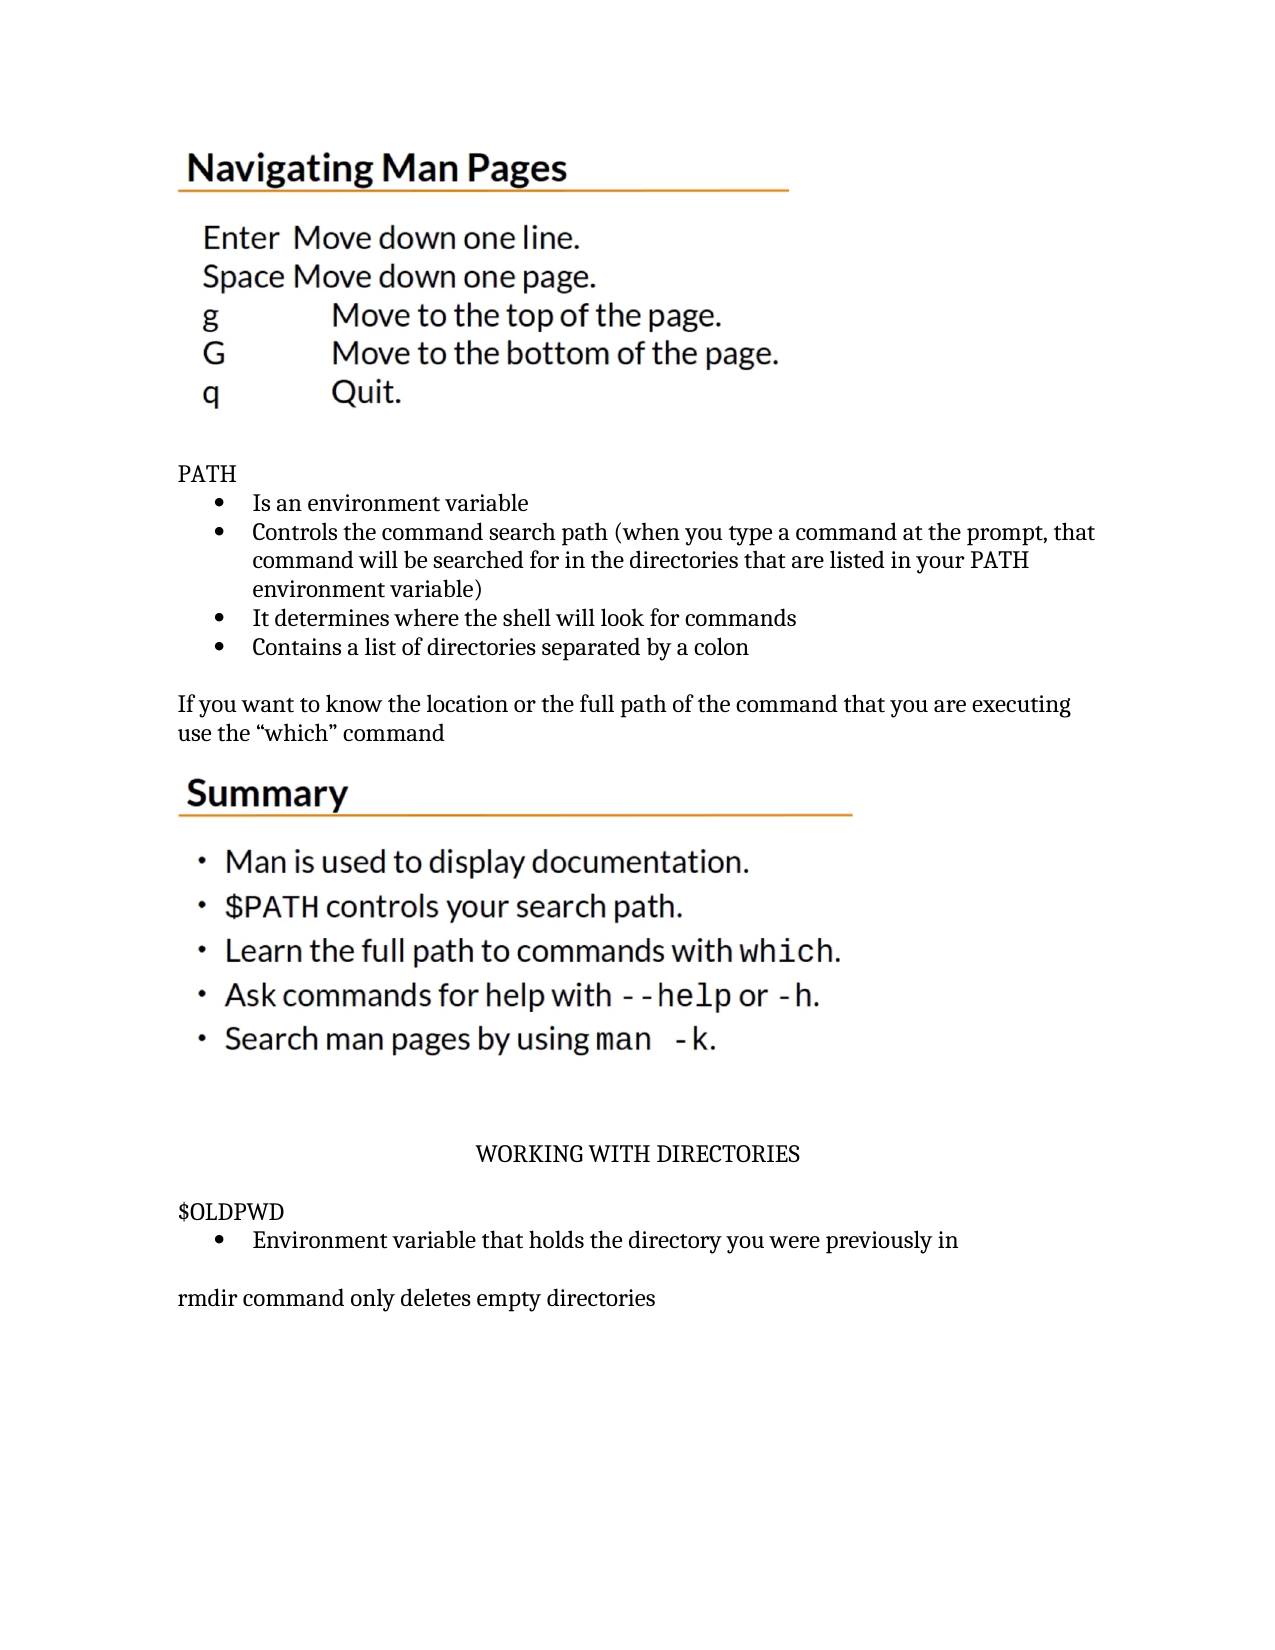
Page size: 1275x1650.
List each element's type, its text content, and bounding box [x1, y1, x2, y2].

picture [177, 776, 853, 1083]
text If you want to know the location or the full path of the command that you are executing use the “which” command [177, 690, 1098, 748]
picture [177, 147, 790, 432]
text WORKING WITH DIRECTORIES [177, 1140, 1098, 1169]
list It determines where the shell will look for commands [215, 604, 1098, 633]
text rmdir command only deletes empty directories [177, 1284, 1098, 1312]
list Environment variable that holds the directory you were previously in [215, 1226, 1098, 1255]
text $OLDPWD [177, 1197, 1098, 1226]
text PATH [177, 460, 1098, 489]
list Contains a list of directories separated by a colon [215, 633, 1098, 661]
list Is an environment variable [215, 489, 1098, 518]
list Controls the command search path (when you type a command at the prompt, that command will be searched for in the directories that are listed in your PATH environment variable) [215, 518, 1098, 604]
